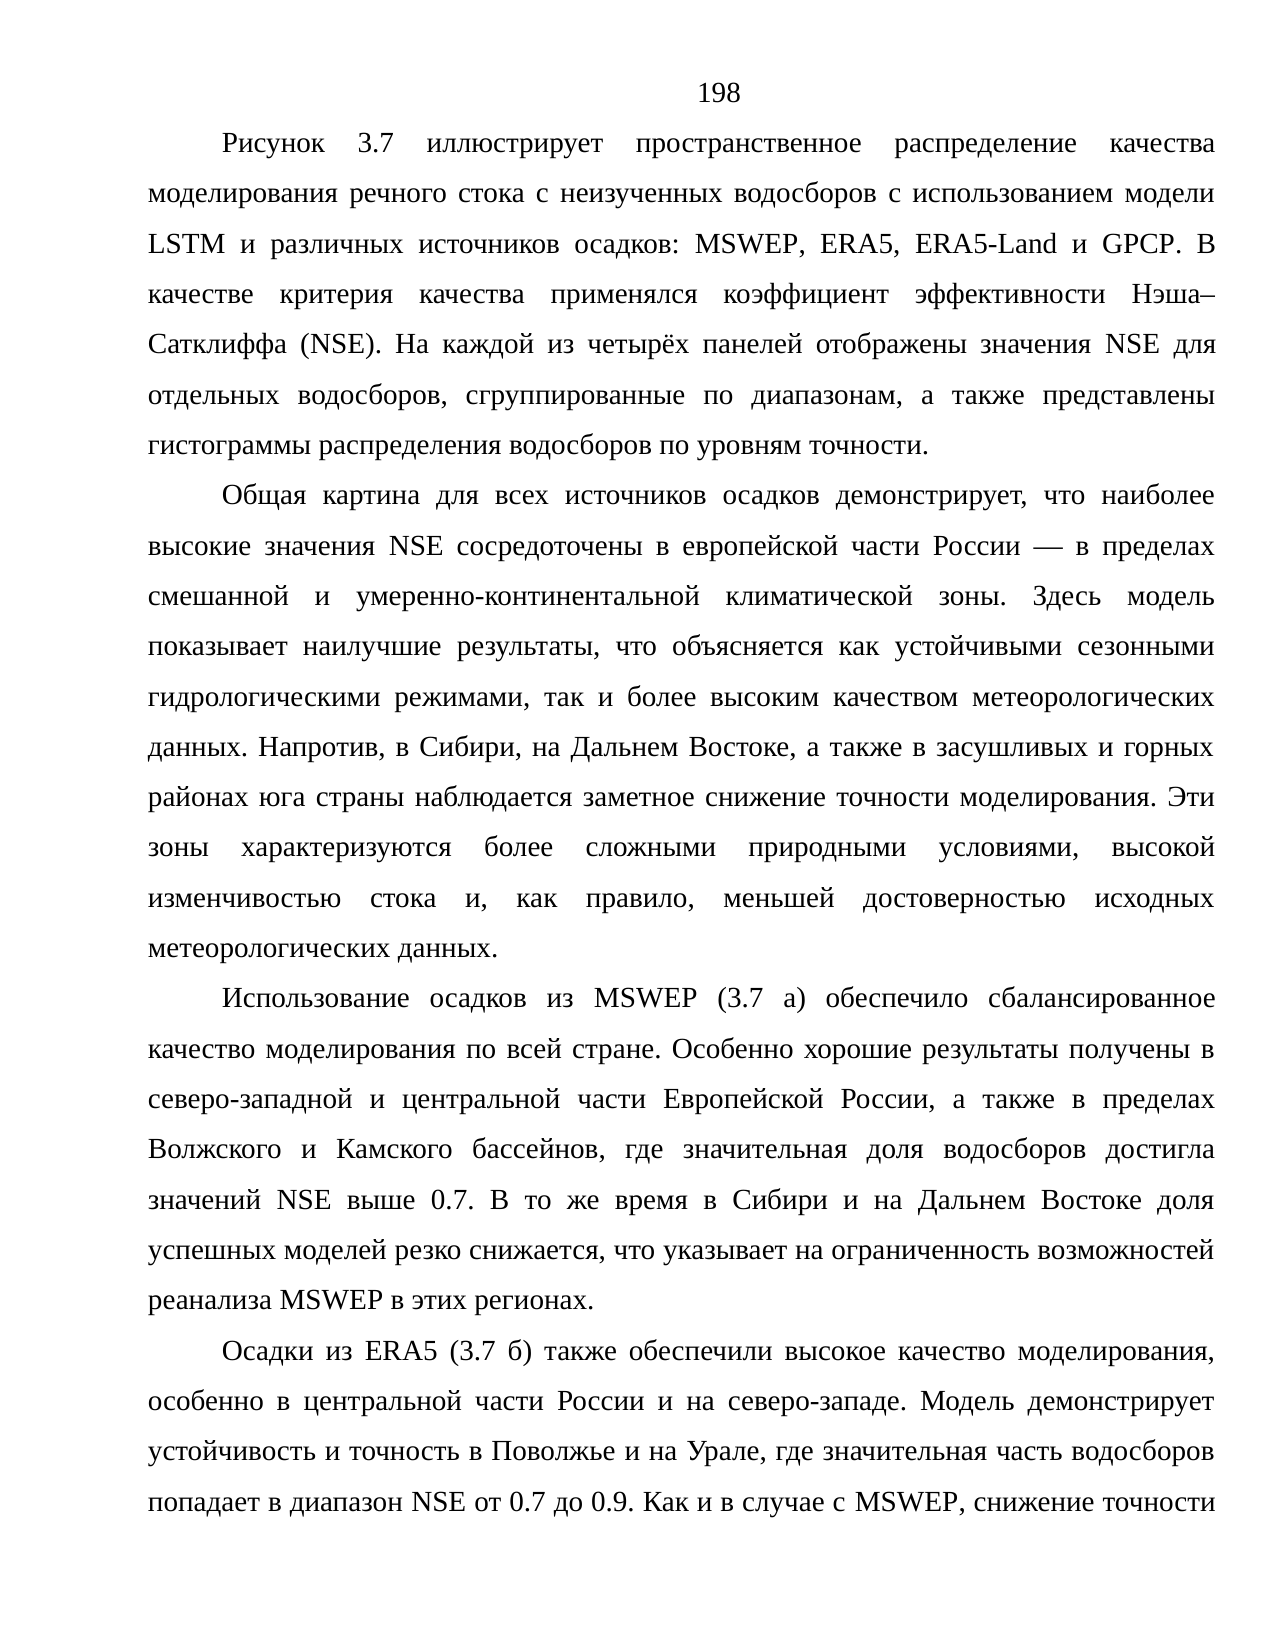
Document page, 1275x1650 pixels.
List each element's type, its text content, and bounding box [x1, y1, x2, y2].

text Рисунок 3.7 иллюстрирует пространственное распределение качества моделирования речного стока с неизученных водосборов с использованием модели LSTM и различных источников осадков: MSWEP, ERA5, ERA5-Land и GPCP. В качестве критерия качества применялся коэффициент эффективности Нэша–Сатклиффа (NSE). На каждой из четырёх панелей отображены значения NSE для отдельных водосборов, сгруппированные по диапазонам, а также представлены гистограммы распределения водосборов по уровням точности. [148, 125, 1216, 461]
text Использование осадков из MSWEP (3.7 а) обеспечило сбалансированное качество моделирования по всей стране. Особенно хорошие результаты получены в северо-западной и центральной части Европейской России, а также в пределах Волжского и Камского бассейнов, где значительная доля водосборов достигла значений NSE выше 0.7. В то же время в Сибири и на Дальнем Востоке доля успешных моделей резко снижается, что указывает на ограниченность возможностей реанализа MSWEP в этих регионах. [148, 981, 1216, 1316]
text Общая картина для всех источников осадков демонстрирует, что наиболее высокие значения NSE сосредоточены в европейской части России — в пределах смешанной и умеренно-континентальной климатической зоны. Здесь модель показывает наилучшие результаты, что объясняется как устойчивыми сезонными гидрологическими режимами, так и более высоким качеством метеорологических данных. Напротив, в Сибири, на Дальнем Востоке, а также в засушливых и горных районах юга страны наблюдается заметное снижение точности моделирования. Эти зоны характеризуются более сложными природными условиями, высокой изменчивостью стока и, как правило, меньшей достоверностью исходных метеорологических данных. [148, 477, 1216, 964]
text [148, 1333, 1216, 1517]
